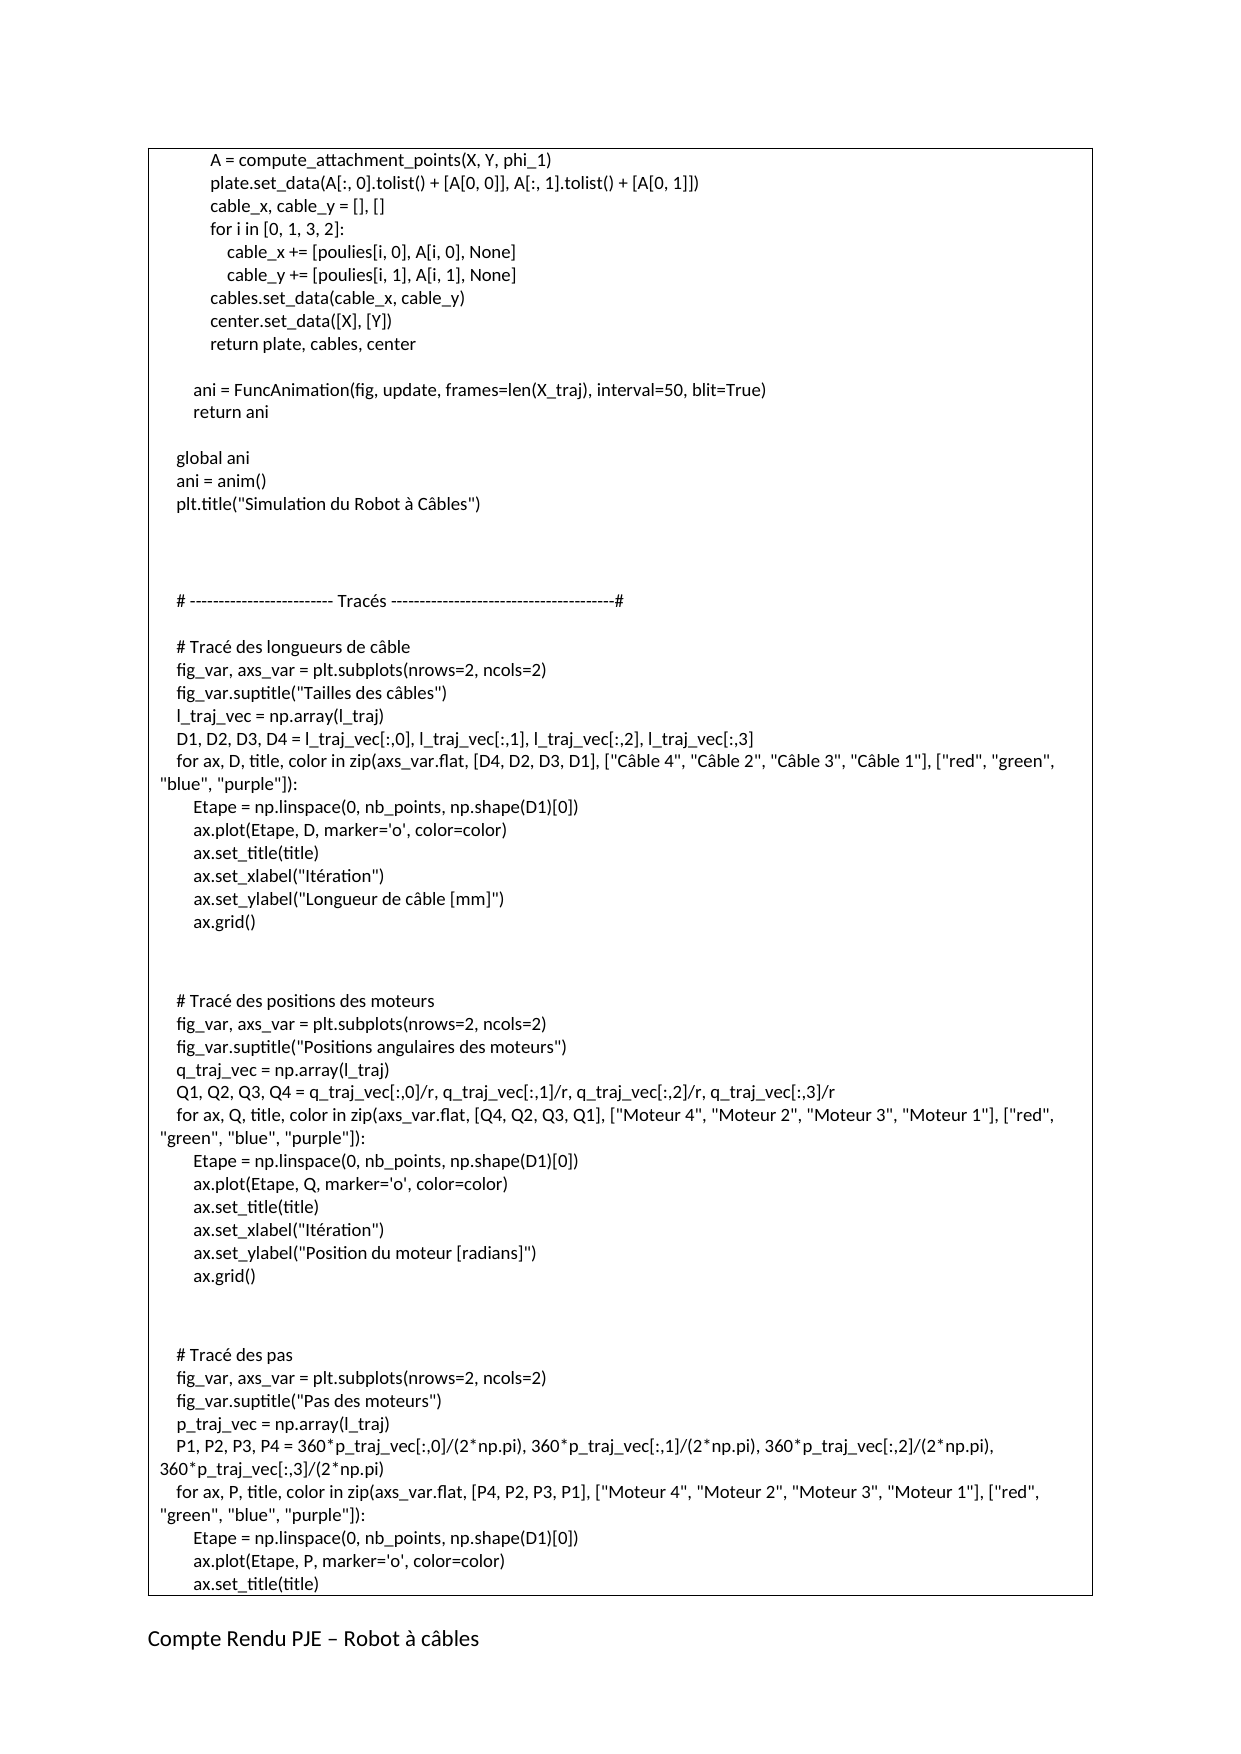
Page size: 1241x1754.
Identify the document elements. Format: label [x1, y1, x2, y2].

table_header [149, 149, 1092, 1595]
